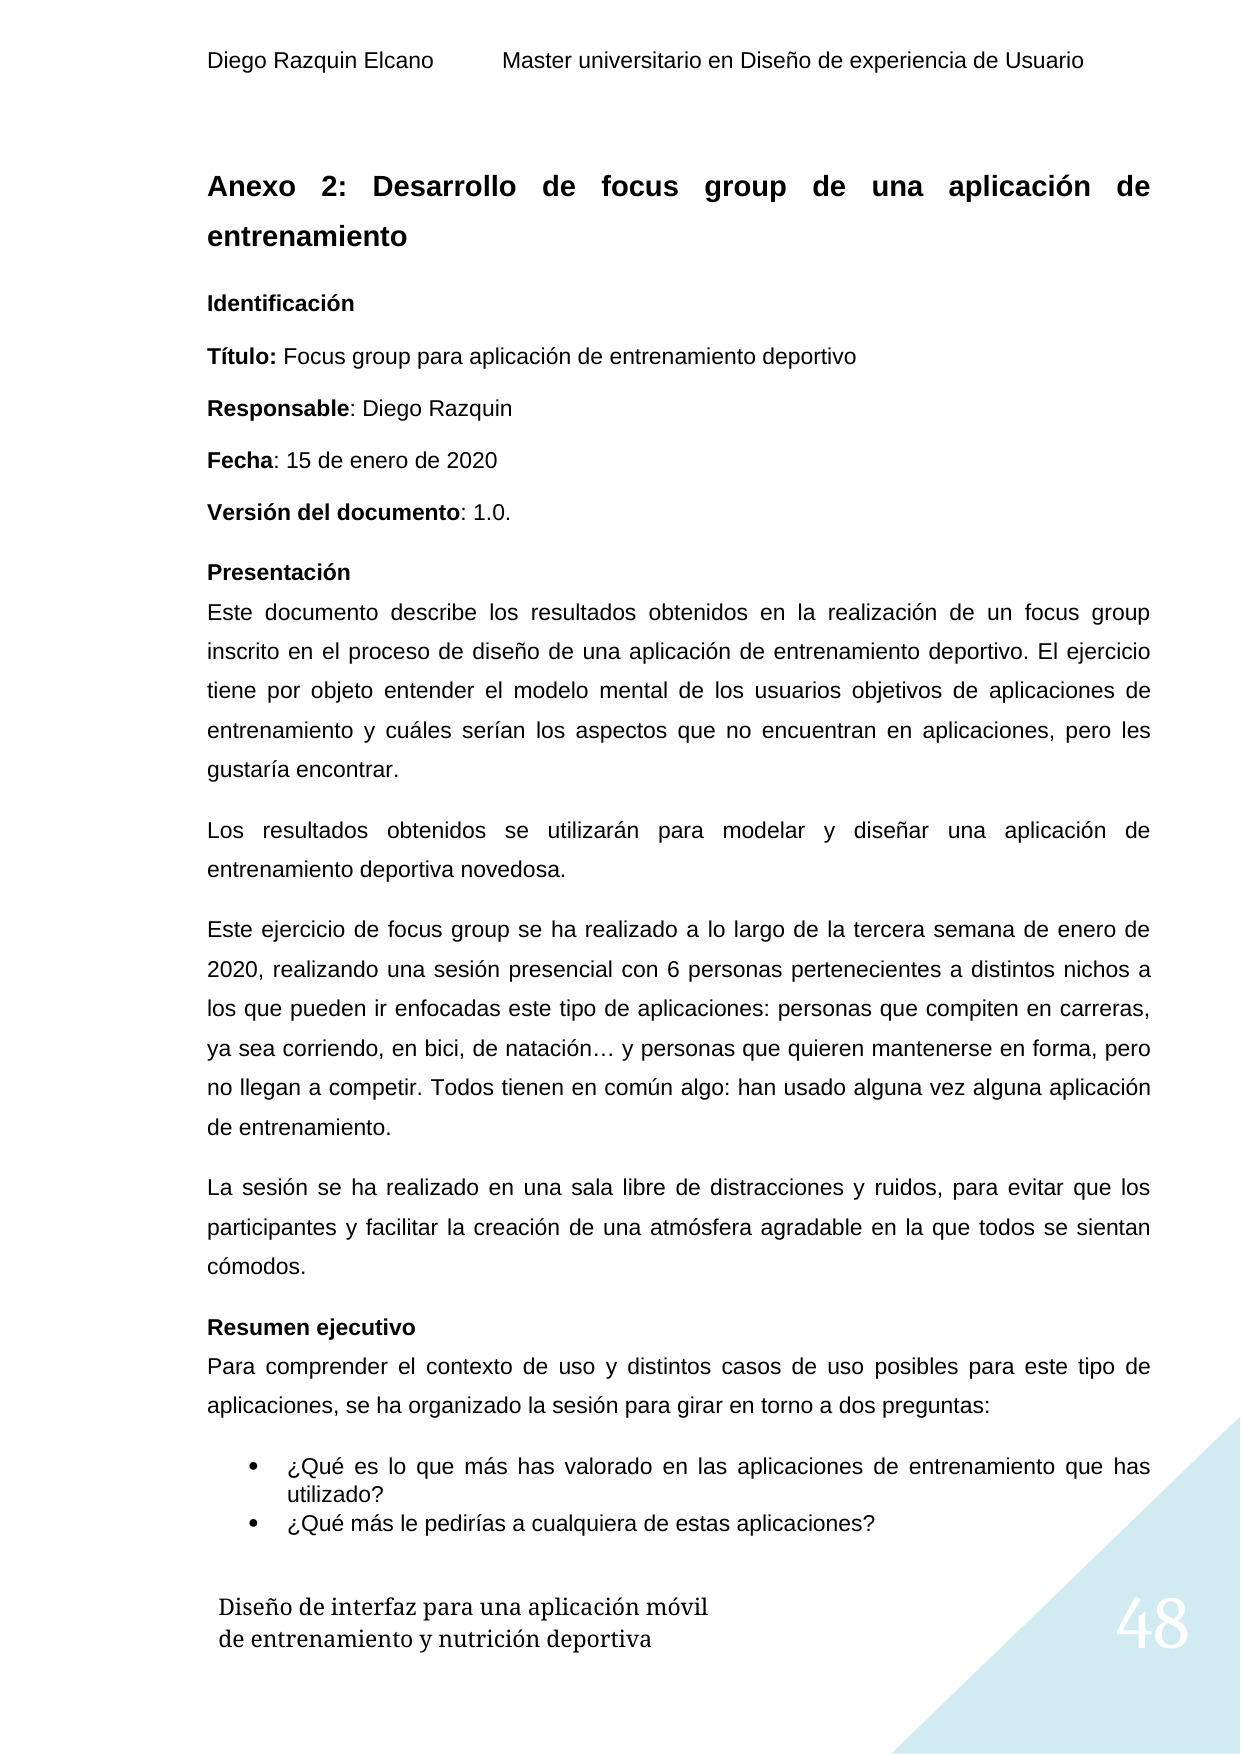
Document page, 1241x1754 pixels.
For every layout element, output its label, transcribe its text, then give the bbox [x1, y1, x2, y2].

subtitle Identificación [207, 290, 1152, 316]
text Este ejercicio de focus group se ha realizado a lo largo de la tercera semana de enero de 2020, realizando una sesión presencial con 6 personas pertenecientes a distintos nichos a los que pueden ir enfocadas este tipo de aplicaciones: personas que compiten en carreras, ya sea corriendo, en bici, de natación… y personas que quieren mantenerse en forma, pero no llegan a competir. Todos tienen en común algo: han usado alguna vez alguna aplicación de entrenamiento. [207, 916, 1152, 1140]
list ¿Qué más le pedirías a cualquiera de estas aplicaciones? [249, 1509, 1152, 1536]
text Responsable: Diego Razquin [207, 395, 1152, 421]
subtitle Anexo 2: Desarrollo de focus group de una aplicación de entrenamiento [207, 168, 1152, 252]
text Título: Focus group para aplicación de entrenamiento deportivo [207, 343, 1152, 369]
subtitle Resumen ejecutivo [207, 1313, 1152, 1340]
text Fecha: 15 de enero de 2020 [207, 447, 1152, 473]
text Para comprender el contexto de uso y distintos casos de uso posibles para este tipo de aplicaciones, se ha organizado la sesión para girar en torno a dos preguntas: [207, 1353, 1152, 1419]
text Los resultados obtenidos se utilizarán para modelar y diseñar una aplicación de entrenamiento deportiva novedosa. [207, 817, 1152, 882]
subtitle Presentación [207, 559, 1152, 585]
text Este documento describe los resultados obtenidos en la realización de un focus group inscrito en el proceso de diseño de una aplicación de entrenamiento deportivo. El ejercicio tiene por objeto entender el modelo mental de los usuarios objetivos de aplicaciones de entrenamiento y cuáles serían los aspectos que no encuentran en aplicaciones, pero les gustaría encontrar. [207, 598, 1152, 783]
text Versión del documento: 1.0. [207, 499, 1152, 525]
list ¿Qué es lo que más has valorado en las aplicaciones de entrenamiento que has utilizado? [249, 1453, 1152, 1507]
text La sesión se ha realizado en una sala libre de distracciones y ruidos, para evitar que los participantes y facilitar la creación de una atmósfera agradable en la que todos se sientan cómodos. [207, 1174, 1152, 1279]
